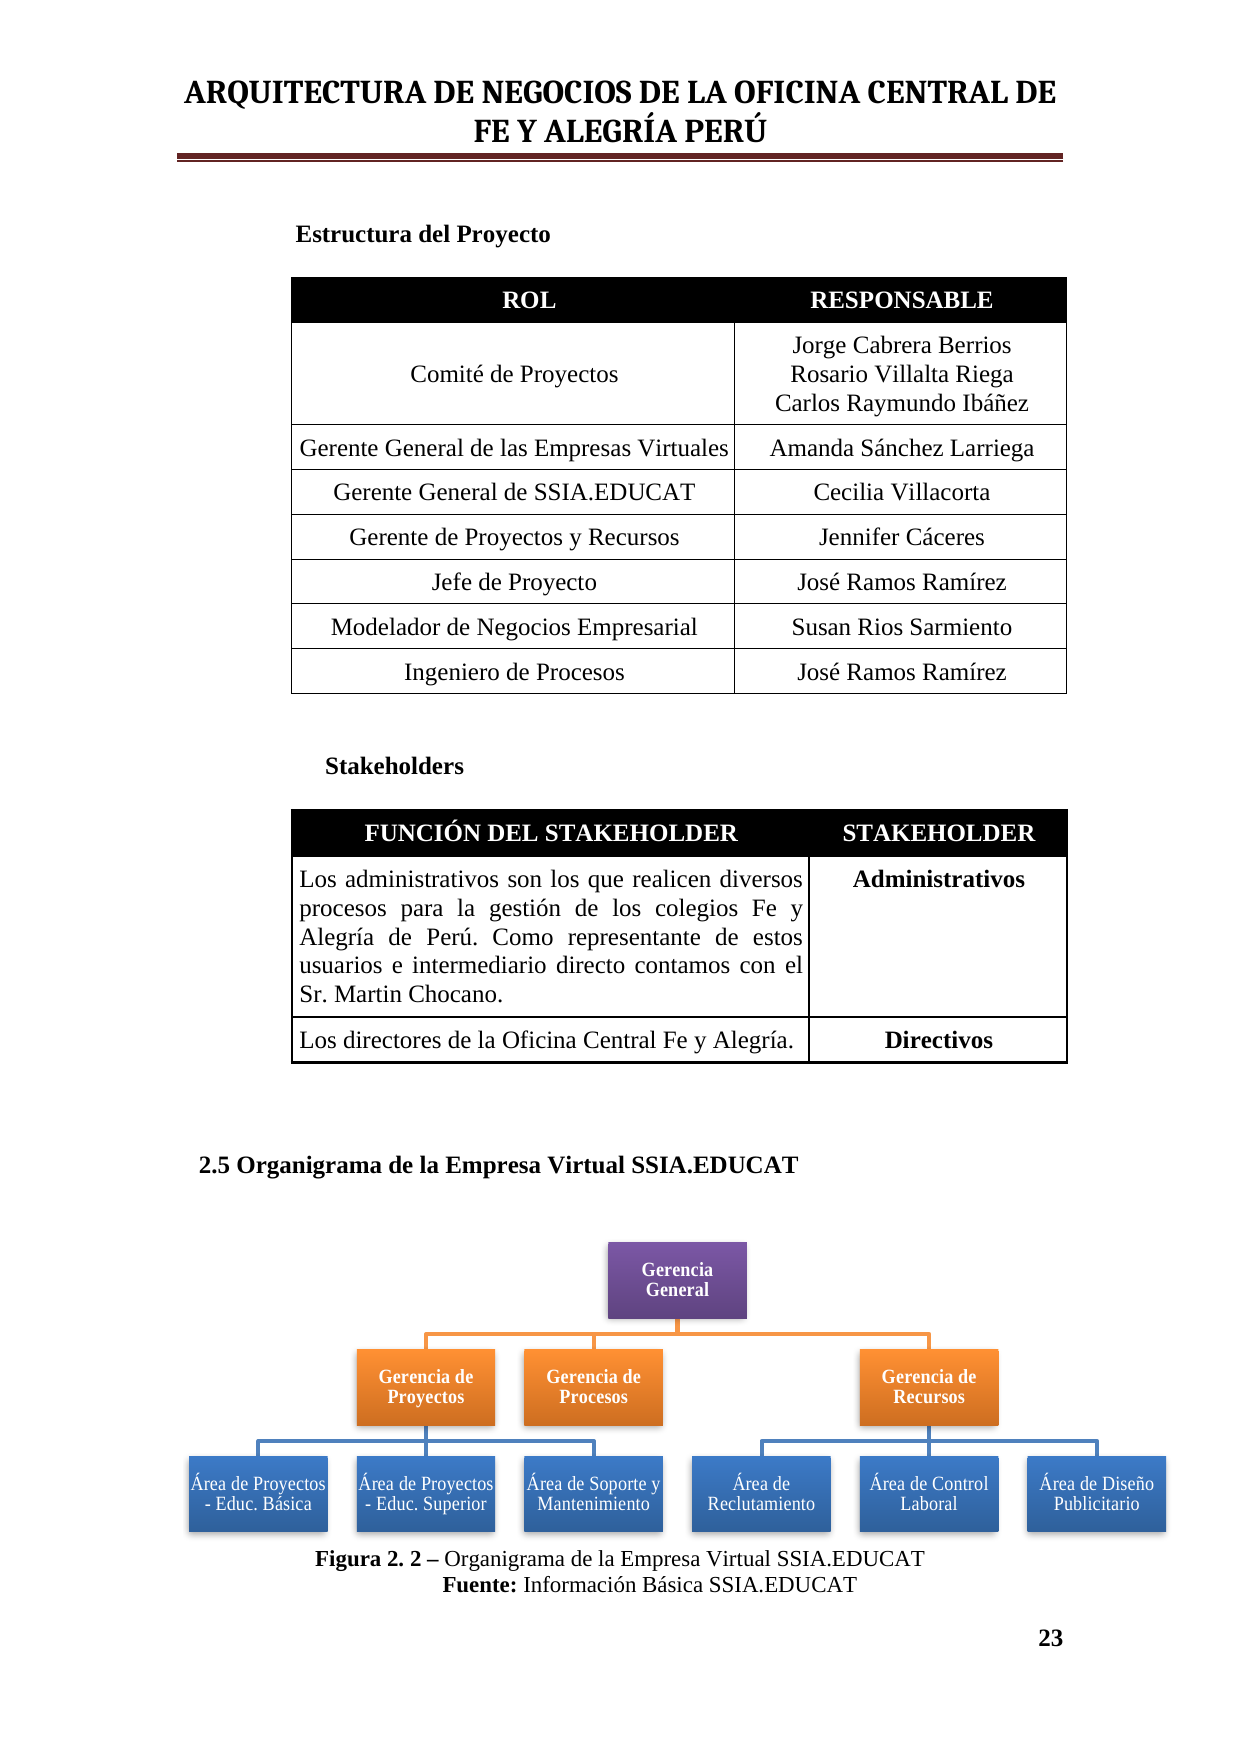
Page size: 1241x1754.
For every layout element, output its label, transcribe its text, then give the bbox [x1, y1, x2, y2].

table_cell Jennifer Cáceres [735, 515, 1066, 558]
list Stakeholders [325, 751, 1063, 780]
table_cell Gerente General de SSIA.EDUCAT [292, 470, 734, 514]
table_cell José Ramos Ramírez [735, 560, 1066, 603]
table_header FUNCIÓN DEL STAKEHOLDER [293, 811, 808, 855]
list Organigrama de la Empresa Virtual SSIA.EDUCAT [199, 1150, 1063, 1178]
table_cell Jefe de Proyecto [292, 560, 734, 603]
table_cell Jorge Cabrera Berrios Rosario Villalta Riega Carlos Raymundo Ibáñez [735, 323, 1066, 424]
table_cell José Ramos Ramírez [735, 649, 1066, 693]
table_cell Los administrativos son los que realicen diversos procesos para la gestión de los colegios Fe y Alegría de Perú. Como representante de estos usuarios e intermediario directo contamos con el Sr. Martin Chocano. [293, 857, 808, 1016]
table_cell Administrativos [810, 857, 1066, 1016]
table_header STAKEHOLDER [810, 811, 1066, 855]
table_cell Gerente de Proyectos y Recursos [292, 515, 734, 558]
table_cell Directivos [810, 1018, 1066, 1061]
table_cell Los directores de la Oficina Central Fe y Alegría. [293, 1018, 808, 1061]
text Estructura del Proyecto [295, 219, 1063, 248]
table_cell Comité de Proyectos [292, 323, 734, 424]
text Figura 2. 2 – Organigrama de la Empresa Virtual SSIA.EDUCAT [177, 1545, 1063, 1571]
table_cell Cecilia Villacorta [735, 470, 1066, 514]
table_cell Susan Rios Sarmiento [735, 604, 1066, 648]
table_cell Amanda Sánchez Larriega [735, 425, 1066, 469]
list Fuente: Información Básica SSIA.EDUCAT [236, 1571, 1063, 1597]
table_cell Ingeniero de Procesos [292, 649, 734, 693]
table_cell Gerente General de las Empresas Virtuales [292, 425, 734, 469]
table_header RESPONSABLE [735, 278, 1066, 322]
table_header ROL [292, 278, 734, 322]
table_cell Modelador de Negocios Empresarial [292, 604, 734, 648]
